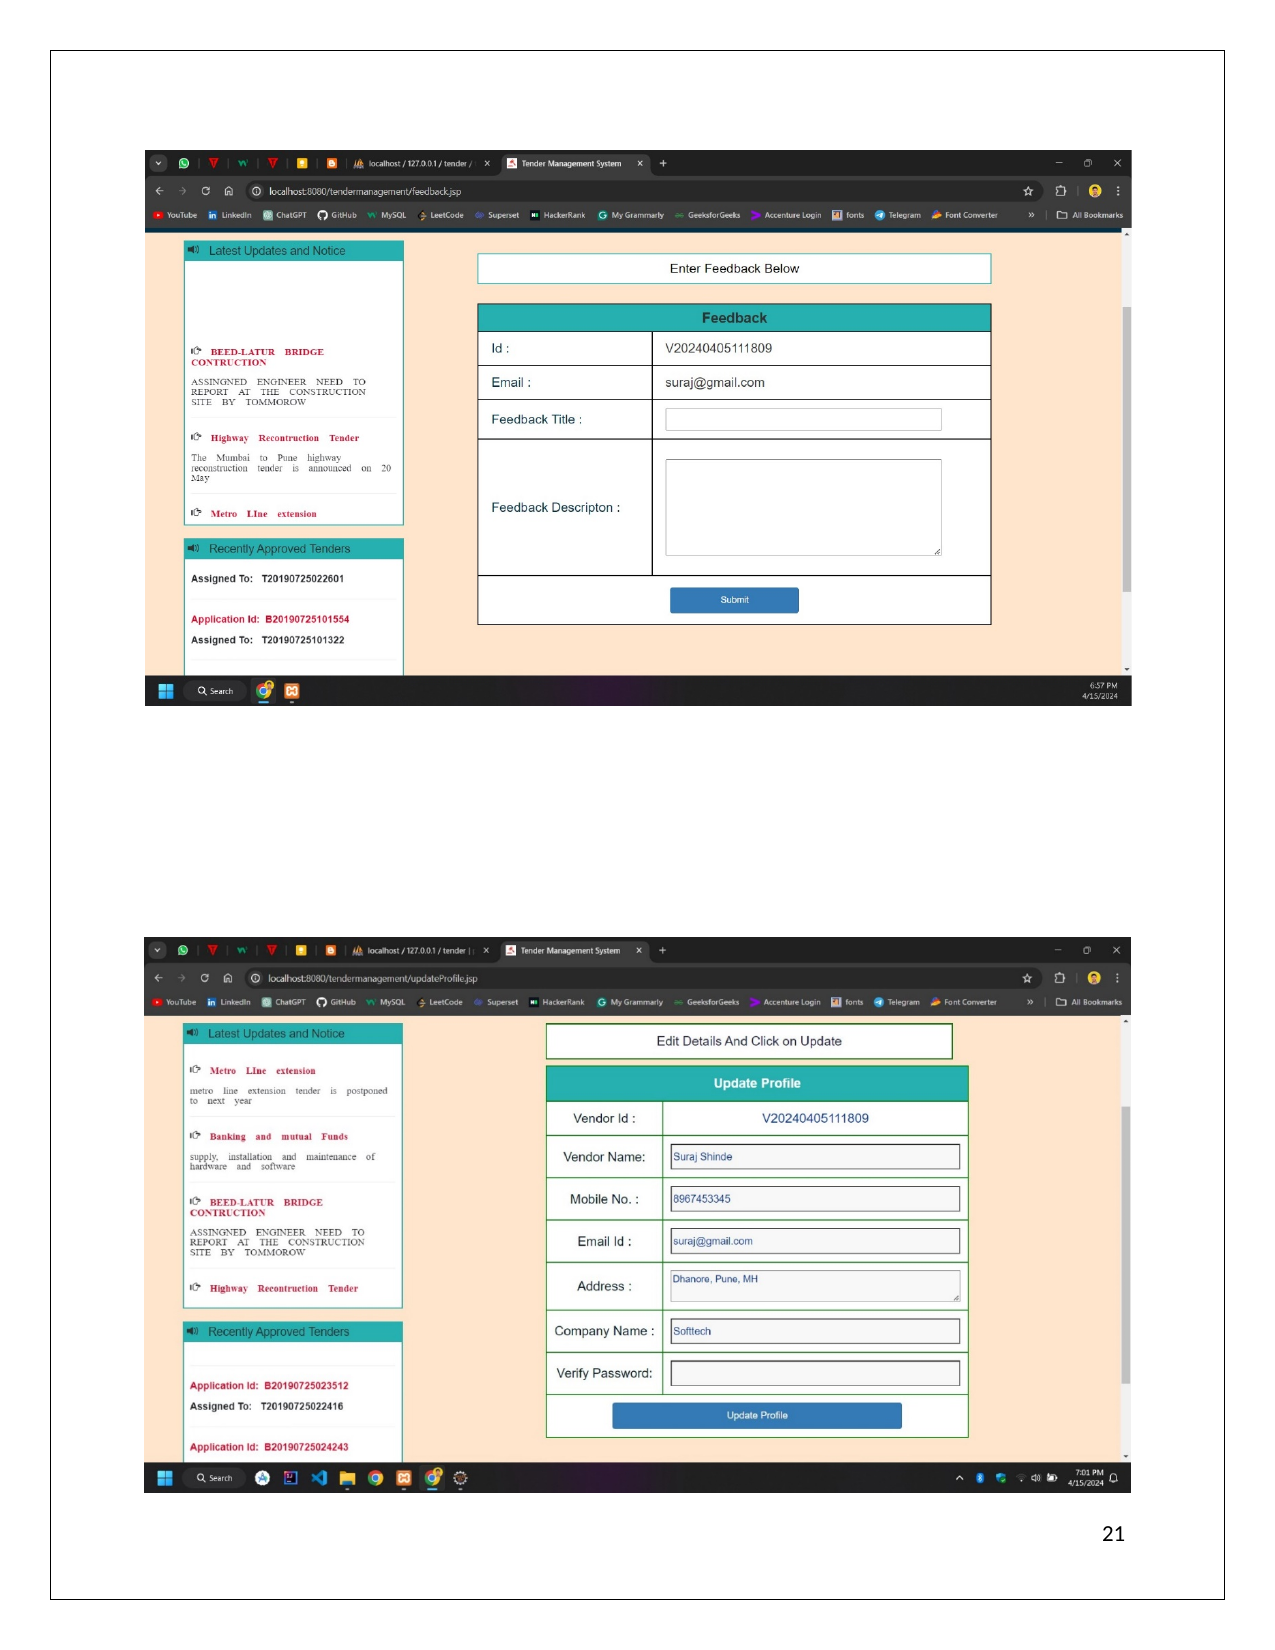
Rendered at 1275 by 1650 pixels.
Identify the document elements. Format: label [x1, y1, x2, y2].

picture [145, 150, 1132, 706]
picture [144, 937, 1131, 1493]
